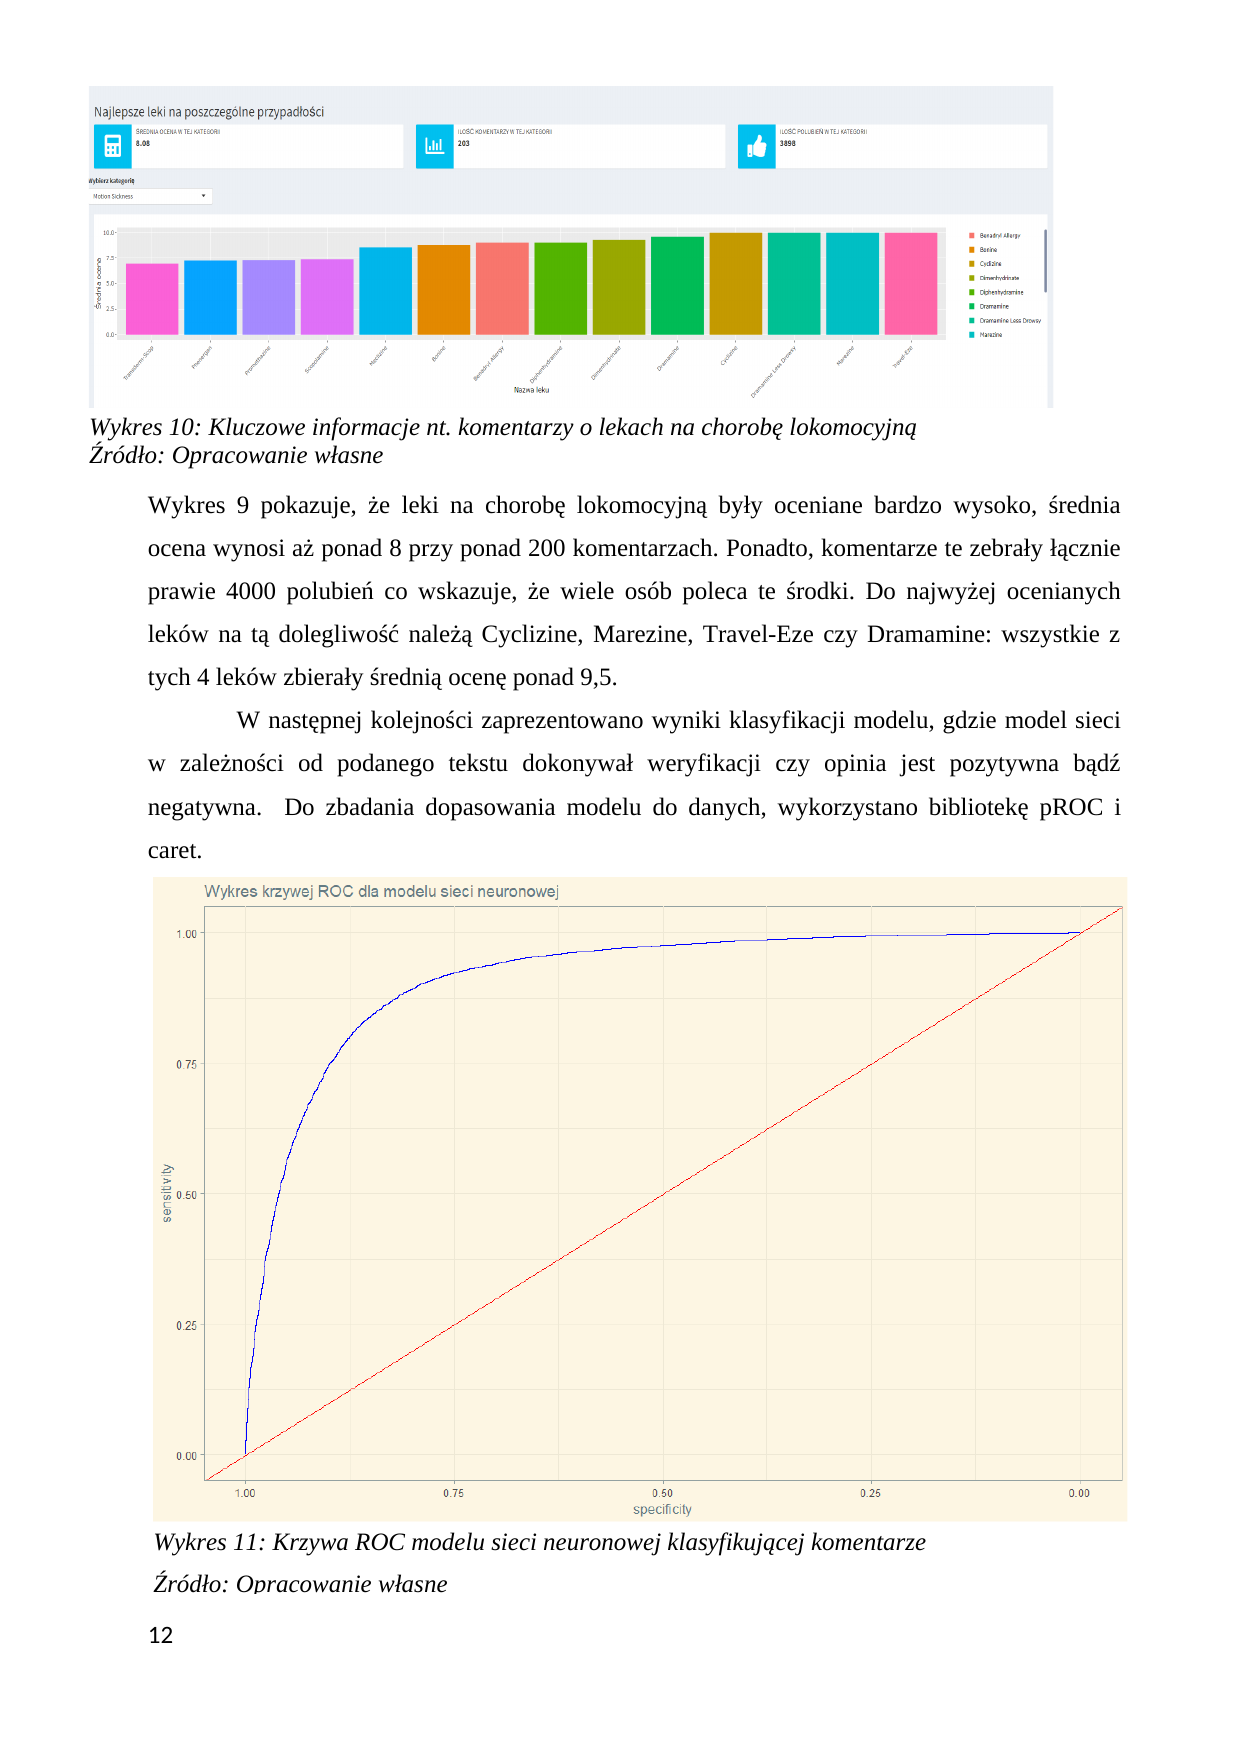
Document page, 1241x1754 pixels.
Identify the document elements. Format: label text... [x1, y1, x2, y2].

picture [153, 877, 1128, 1522]
picture [88, 86, 1054, 408]
text W następnej kolejności zaprezentowano wyniki klasyfikacji modelu, gdzie model sieci w zależności od podanego tekstu dokonywał weryfikacji czy opinia jest pozytywna bądź negatywna. Do zbadania dopasowania modelu do danych, wykorzystano bibliotekę pROC i caret. [148, 705, 1122, 863]
